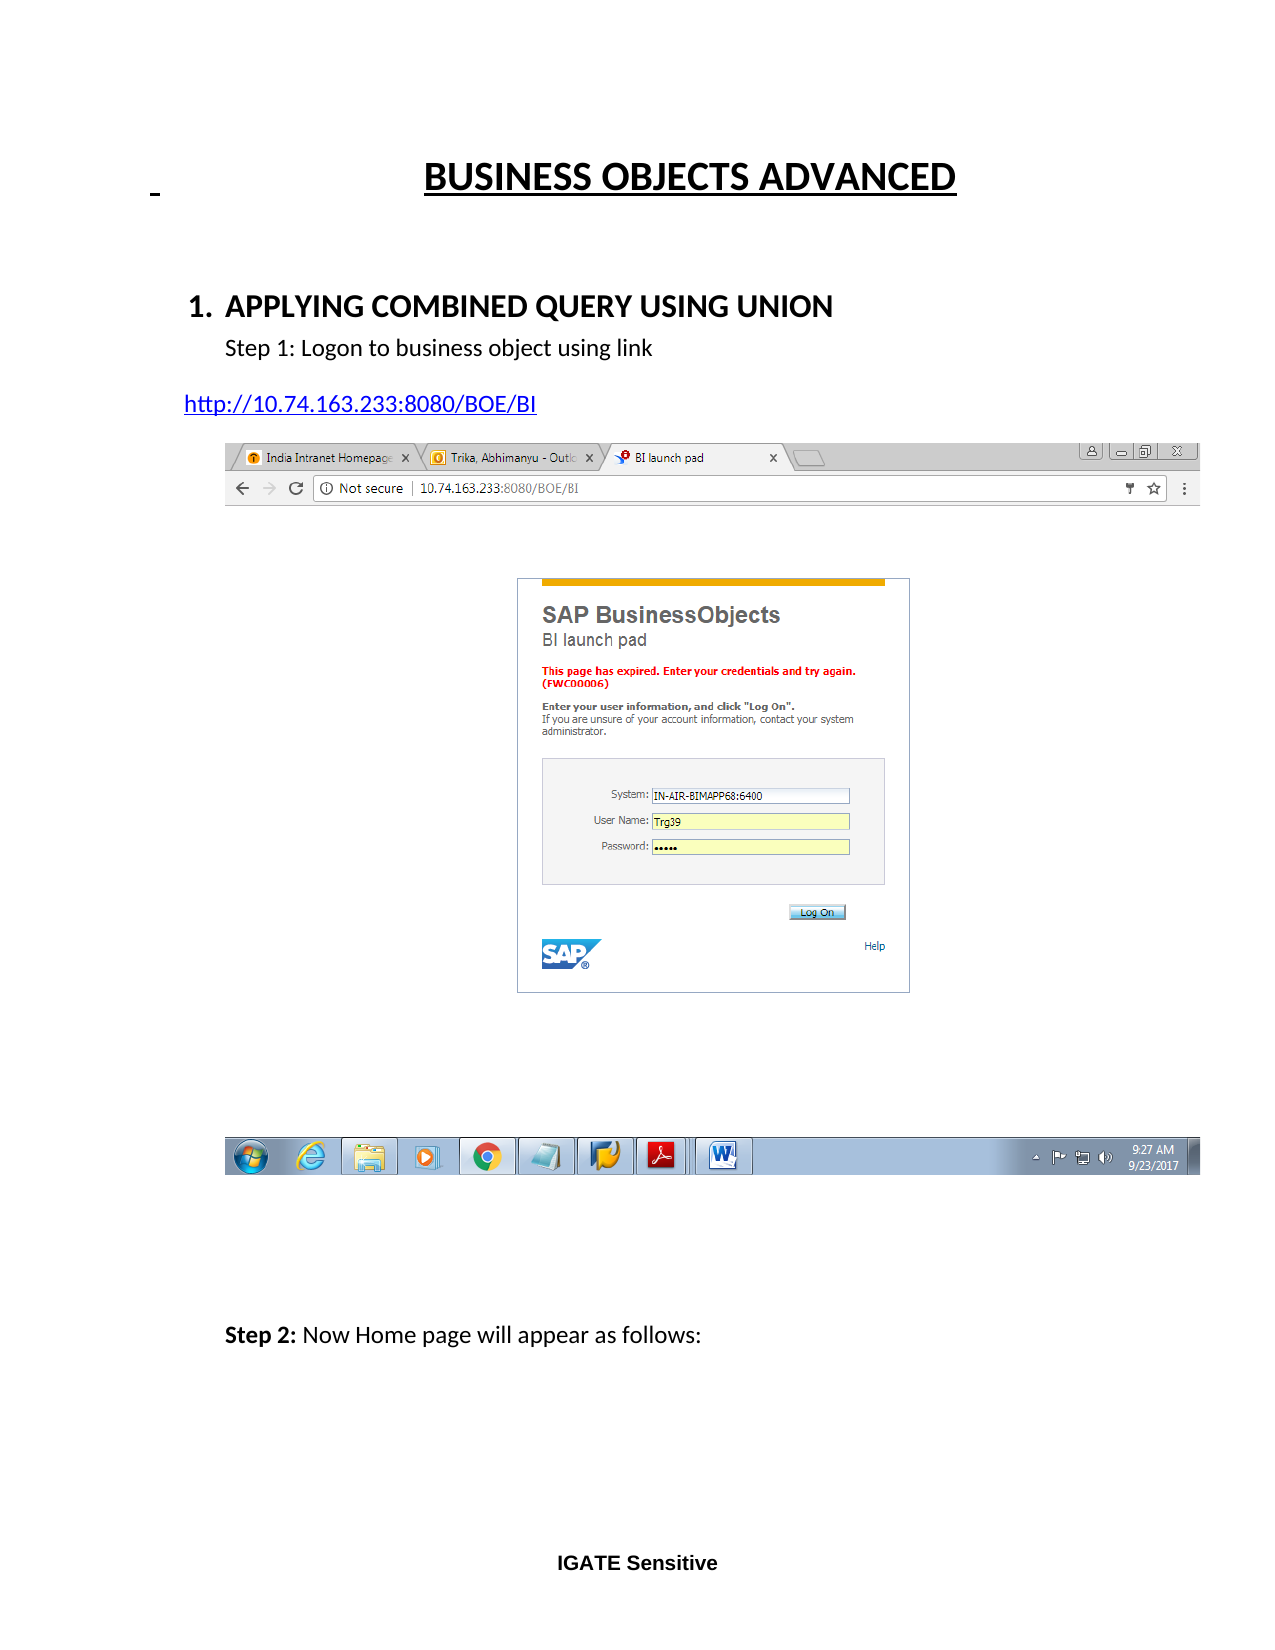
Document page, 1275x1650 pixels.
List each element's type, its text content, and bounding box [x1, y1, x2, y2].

text BUSINESS OBJECTS ADVANCED [150, 150, 1125, 201]
list Step 2: Now Home page will appear as follows: [225, 1319, 1125, 1349]
list APPLYING COMBINED QUERY USING UNION [187, 285, 1125, 326]
list Step 1: Logon to business object using link [225, 332, 1125, 362]
picture [225, 443, 1200, 1175]
text http://10.74.163.233:8080/BOE/BI [150, 388, 1125, 418]
